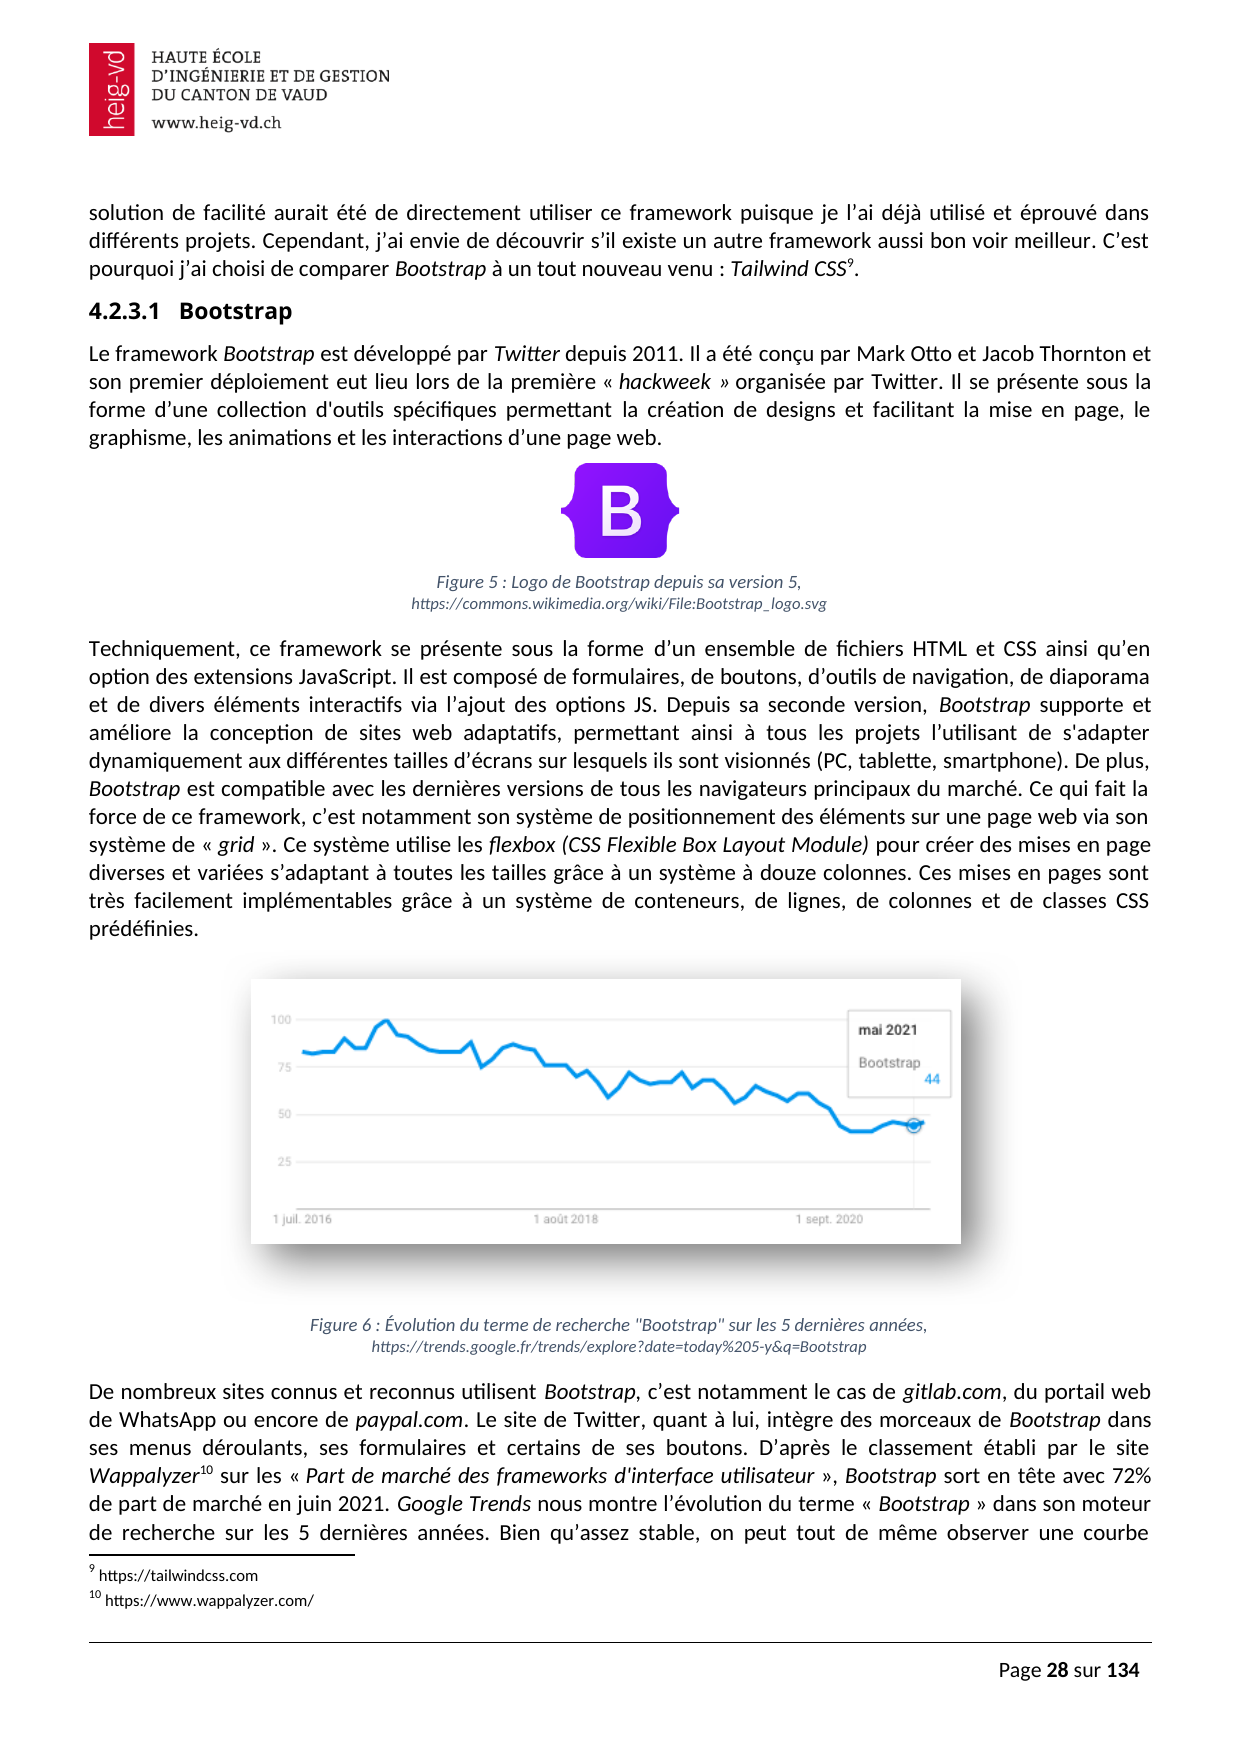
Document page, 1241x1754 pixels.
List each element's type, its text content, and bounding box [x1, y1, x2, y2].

subtitle Bootstrap [89, 295, 1152, 326]
picture [561, 463, 680, 558]
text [89, 1377, 1152, 1546]
text Techniquement, ce framework se présente sous la forme d’un ensemble de fichiers HTML et CSS ainsi qu’en option des extensions JavaScript. Il est composé de formulaires, de boutons, d’outils de navigation, de diaporama et de divers éléments interactifs via l’ajout des options JS. Depuis sa seconde version, Bootstrap supporte et améliore la conception de sites web adaptatifs, permettant ainsi à tous les projets l’utilisant de s'adapter dynamiquement aux différentes tailles d’écrans sur lesquels ils sont visionnés (PC, tablette, smartphone). De plus, Bootstrap est compatible avec les dernières versions de tous les navigateurs principaux du marché. Ce qui fait la force de ce framework, c’est notamment son système de positionnement des éléments sur une page web via son système de « grid ». Ce système utilise les flexbox (CSS Flexible Box Layout Module) pour créer des mises en page diverses et variées s’adaptant à toutes les tailles grâce à un système à douze colonnes. Ces mises en pages sont très facilement implémentables grâce à un système de conteneurs, de lignes, de colonnes et de classes CSS prédéfinies. [89, 634, 1152, 942]
picture [251, 979, 961, 1244]
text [89, 198, 1152, 283]
text Le framework Bootstrap est développé par Twitter depuis 2011. Il a été conçu par Mark Otto et Jacob Thornton et son premier déploiement eut lieu lors de la première « hackweek » organisée par Twitter. Il se présente sous la forme d’une collection d'outils spécifiques permettant la création de designs et facilitant la mise en page, le graphisme, les animations et les interactions d’une page web. [89, 339, 1152, 451]
picture [89, 43, 389, 136]
